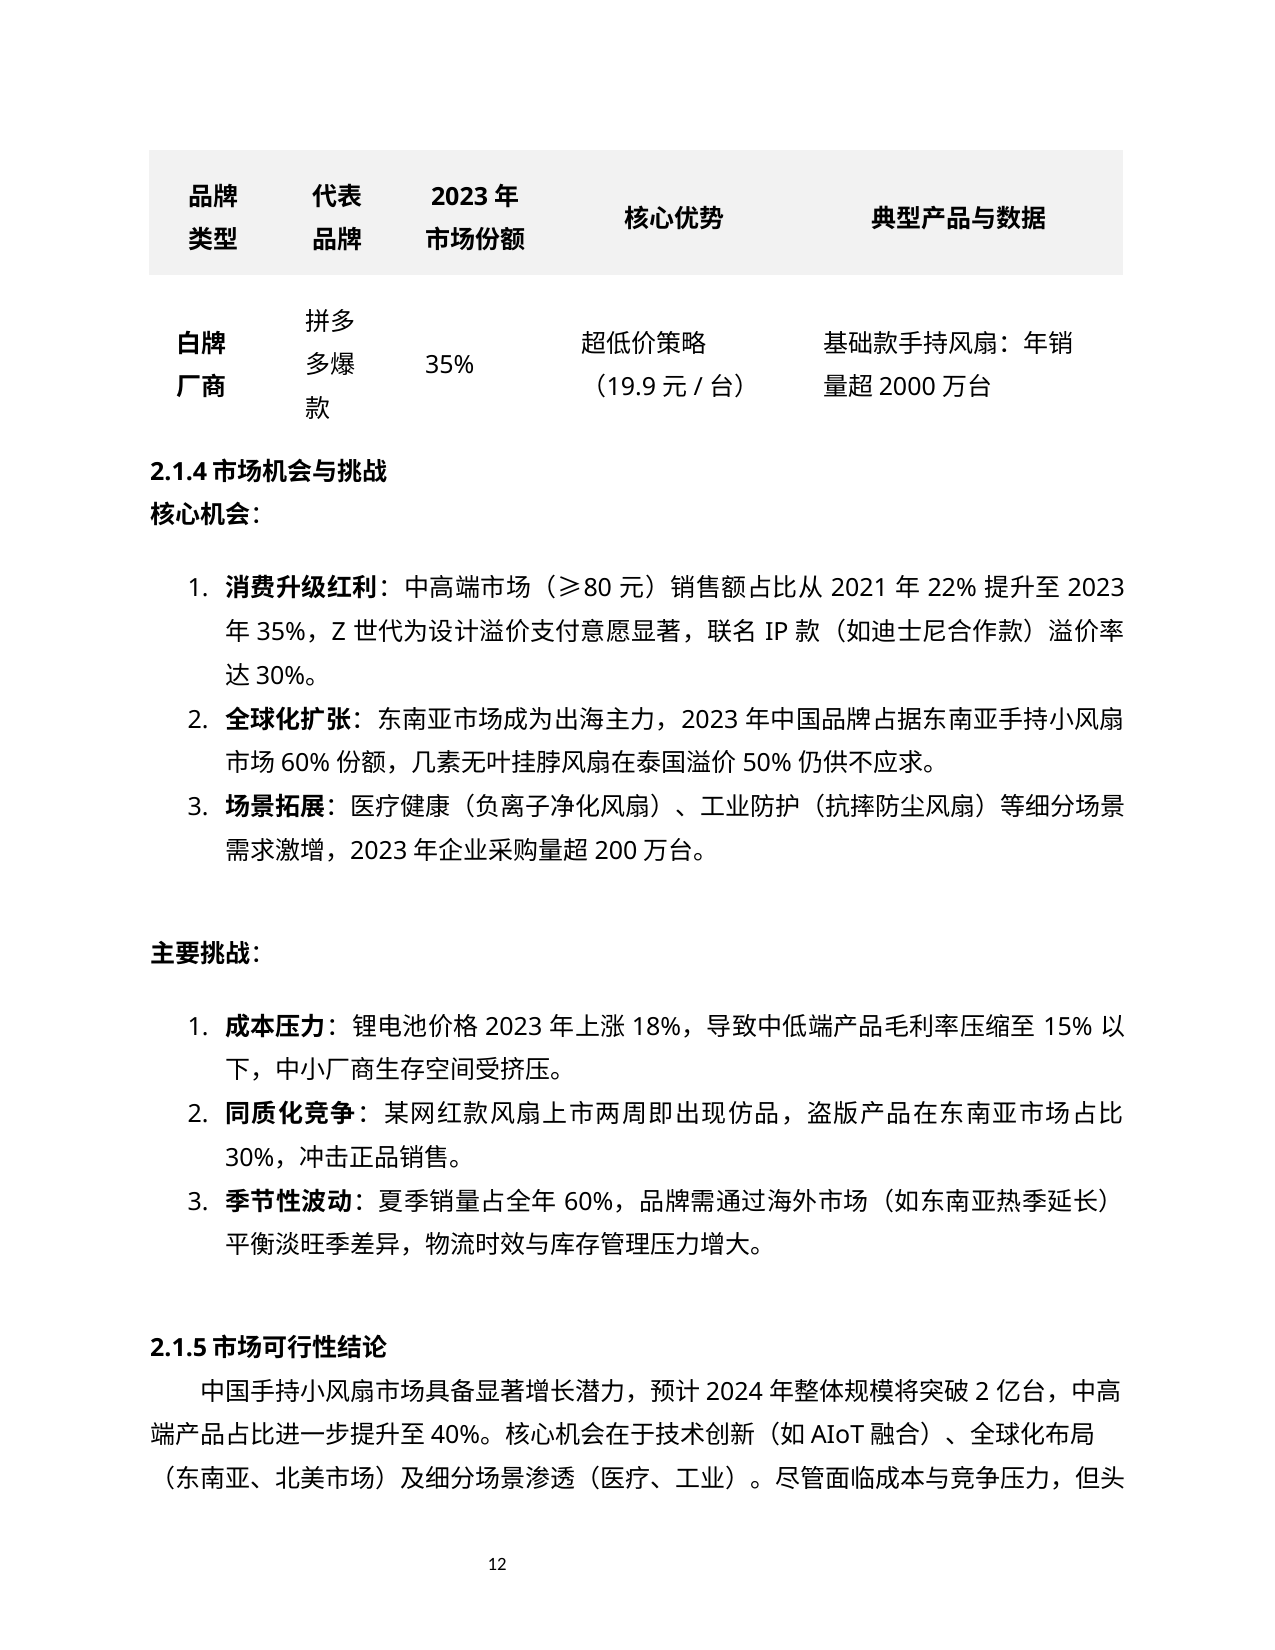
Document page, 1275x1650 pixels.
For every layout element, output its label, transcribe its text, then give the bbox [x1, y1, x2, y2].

table_cell 超低价策略（19.9 元 / 台） [553, 275, 795, 444]
table_header 品牌类型 [149, 150, 277, 275]
list 成本压力：锂电池价格 2023 年上涨 18%，导致中低端产品毛利率压缩至 15% 以下，中小厂商生存空间受挤压。 [187, 998, 1125, 1086]
table_cell 35% [397, 275, 553, 444]
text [150, 1364, 1125, 1459]
table_header 核心优势 [553, 150, 795, 275]
table_header 2023 年市场份额 [397, 150, 553, 275]
text 主要挑战： [150, 926, 1125, 969]
table_cell 基础款手持风扇：年销量超 2000 万台 [795, 275, 1123, 444]
text 2.1.4市场机会与挑战 核心机会： [150, 444, 1125, 531]
list 消费升级红利：中高端市场（≥80 元）销售额占比从 2021 年 22% 提升至 2023 年 35%，Z 世代为设计溢价支付意愿显著，联名 IP 款（如迪士尼合作款）溢价率达 30%。 [187, 560, 1125, 692]
table_header 代表品牌 [277, 150, 397, 275]
list 同质化竞争：某网红款风扇上市两周即出现仿品，盗版产品在东南亚市场占比 30%，冲击正品销售。 [187, 1086, 1125, 1173]
list 全球化扩张：东南亚市场成为出海主力，2023 年中国品牌占据东南亚手持小风扇市场 60% 份额，几素无叶挂脖风扇在泰国溢价 50% 仍供不应求。 [187, 692, 1125, 779]
table_header 典型产品与数据 [795, 150, 1123, 275]
table_cell 白牌厂商 [149, 275, 277, 444]
list 场景拓展：医疗健康（负离子净化风扇）、工业防护（抗摔防尘风扇）等细分场景需求激增，2023 年企业采购量超 200 万台。 [187, 779, 1125, 867]
table_cell 拼多多爆款 [277, 275, 397, 444]
list 季节性波动：夏季销量占全年 60%，品牌需通过海外市场（如东南亚热季延长）平衡淡旺季差异，物流时效与库存管理压力增大。 [187, 1173, 1125, 1261]
text 2.1.5市场可行性结论 [150, 1320, 1125, 1364]
